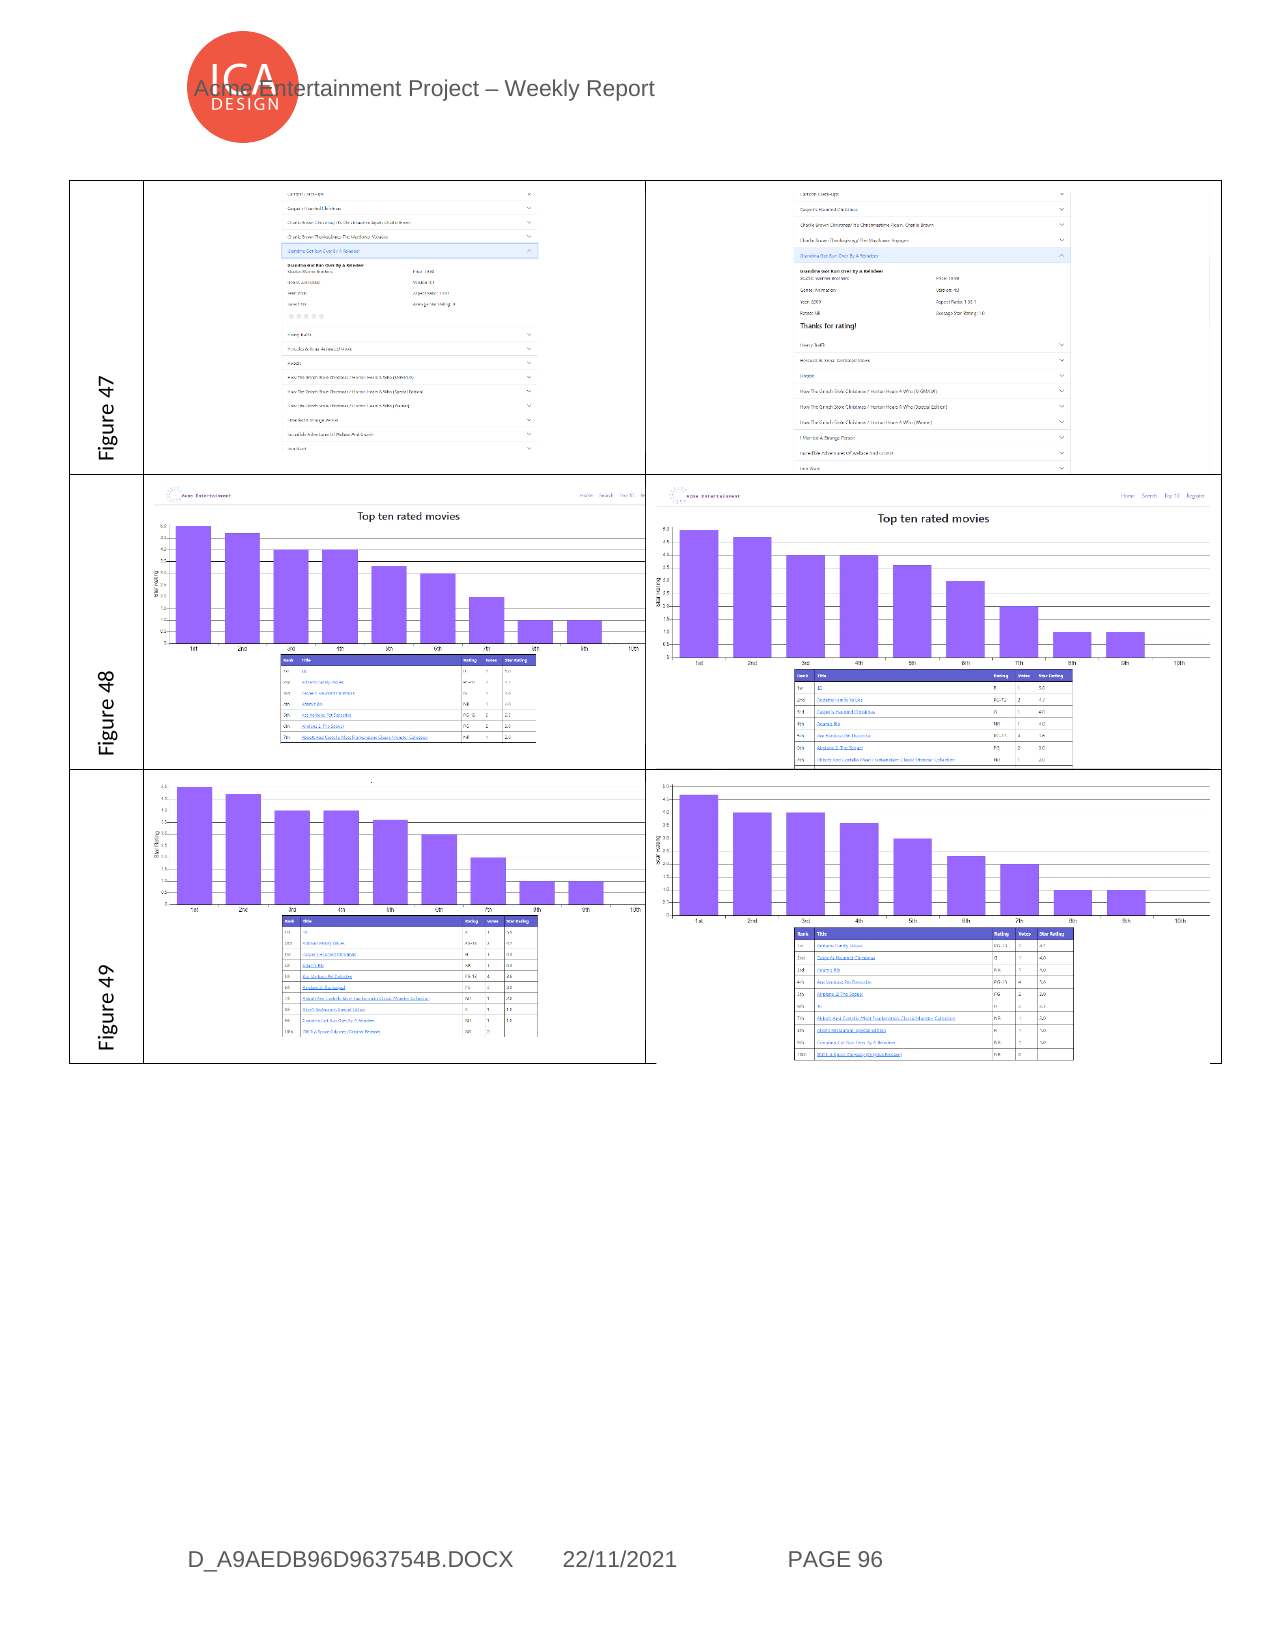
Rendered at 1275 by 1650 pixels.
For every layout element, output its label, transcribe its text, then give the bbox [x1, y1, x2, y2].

picture [154, 782, 646, 1040]
table_cell [646, 181, 1221, 474]
table_cell [144, 770, 645, 1063]
picture [154, 487, 646, 744]
picture [154, 193, 646, 452]
table_cell [646, 475, 1221, 769]
picture [656, 487, 1210, 769]
picture [187, 31, 299, 143]
picture [656, 782, 1210, 1064]
table_cell [646, 770, 1221, 1063]
table_cell Figure 49 [70, 770, 143, 1063]
table_cell Figure 48 [70, 475, 143, 769]
table_cell [144, 181, 645, 474]
table_cell [144, 475, 645, 769]
picture [656, 193, 1210, 474]
table_cell Figure 47 [70, 181, 143, 474]
